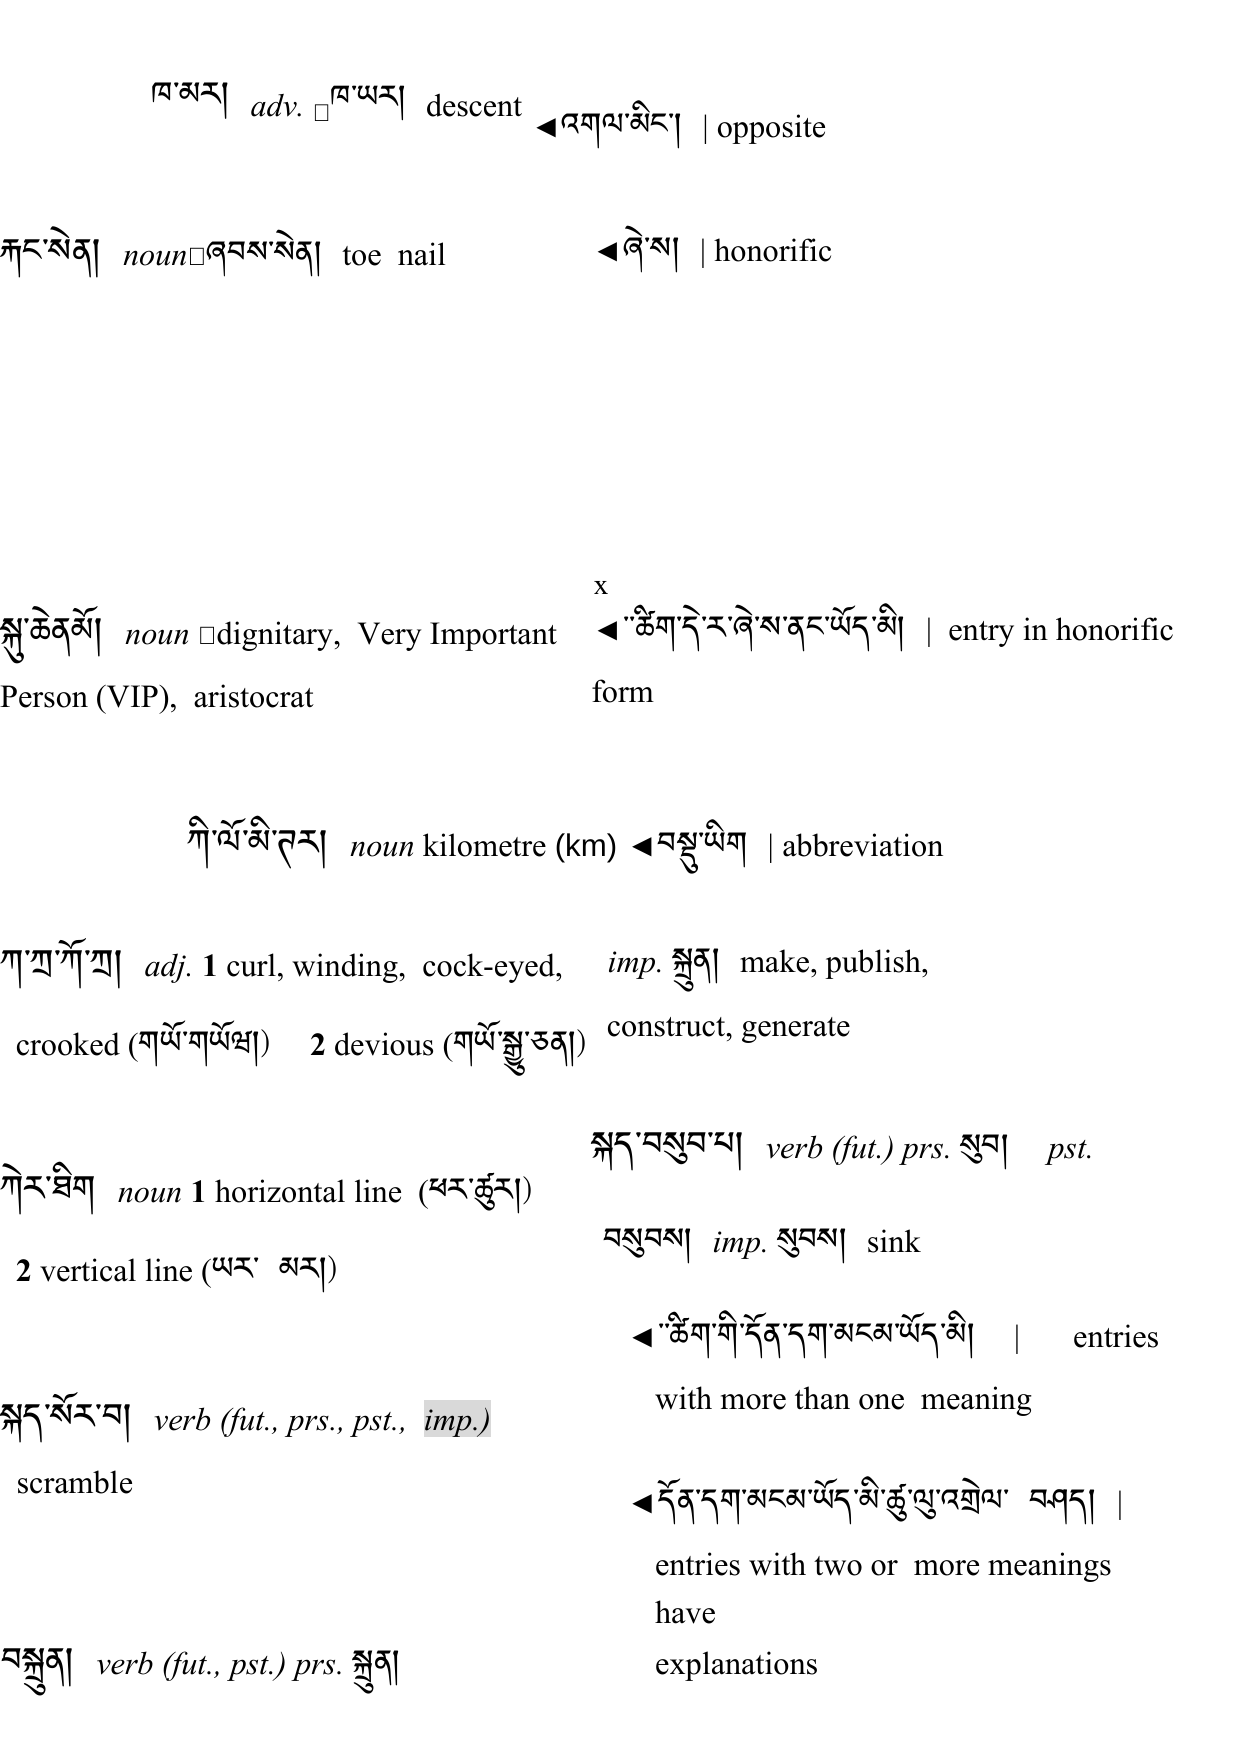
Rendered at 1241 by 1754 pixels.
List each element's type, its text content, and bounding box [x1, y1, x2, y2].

text ◄་་ཚིག་གི་དོན་དག་མངམ་ཡོད་མི། | entries with more than one meaning [626, 1308, 1159, 1417]
text ཀི་ལོ་མི་ཊར། noun kilometre (km) ◄བསྡུ་ཡིག | abbreviation [187, 813, 1182, 879]
text x [0, 567, 608, 601]
text imp. སྐྲུན། make, publish, [607, 933, 1182, 993]
text བསྐྲུན། verb (fut., pst.) prs. སྐྲུན། [1, 1632, 591, 1698]
text construct, generate [607, 1006, 1182, 1043]
text ཀེར་ཐིག noun 1 horizontal line (ཕར་ཚུར།) 2 vertical line (ཡར་ མར།) [0, 1159, 558, 1303]
text སྐུ་ཆེནམོ། noun dignitary, Very Important Person (VIP), aristocrat [0, 601, 591, 714]
text སྐད་བསུབ་པ། verb (fut.) prs. སུབ། pst. བསུབས། imp. སུབས། sink [591, 1115, 1175, 1274]
text ◄ཞེ་ས། | honorific [591, 222, 1182, 282]
text ཀ་ཀྲ་ཀོ་ཀྲ། adj. 1 curl, winding, cock-eyed, crooked (གཡོ་གཡོཝ།) 2 devious (གཡོ་སྒྱུ་ཅན།) [0, 933, 591, 1076]
text ཁ་མར། adv. ཁ་ཡར། descent ◄འགལ་མིང། | opposite [151, 67, 1182, 175]
text ◄དོན་དག་མངམ་ཡོད་མི་ཚུ་ལུ་འགྲེལ་ བཤད། | entries with two or more meanings have [626, 1474, 1155, 1631]
text རྐང་སེན། nounཞབས་སེན། toe nail [0, 222, 591, 288]
text སྐད་སོར་བ། verb (fut., prs., pst., imp.) scramble [0, 1387, 560, 1501]
text explanations [655, 1644, 1182, 1682]
text ◄་་ཚིག་དེ་ར་ཞེ་ས་ནང་ཡོད་མི། | entry in honorific form [591, 601, 1182, 709]
